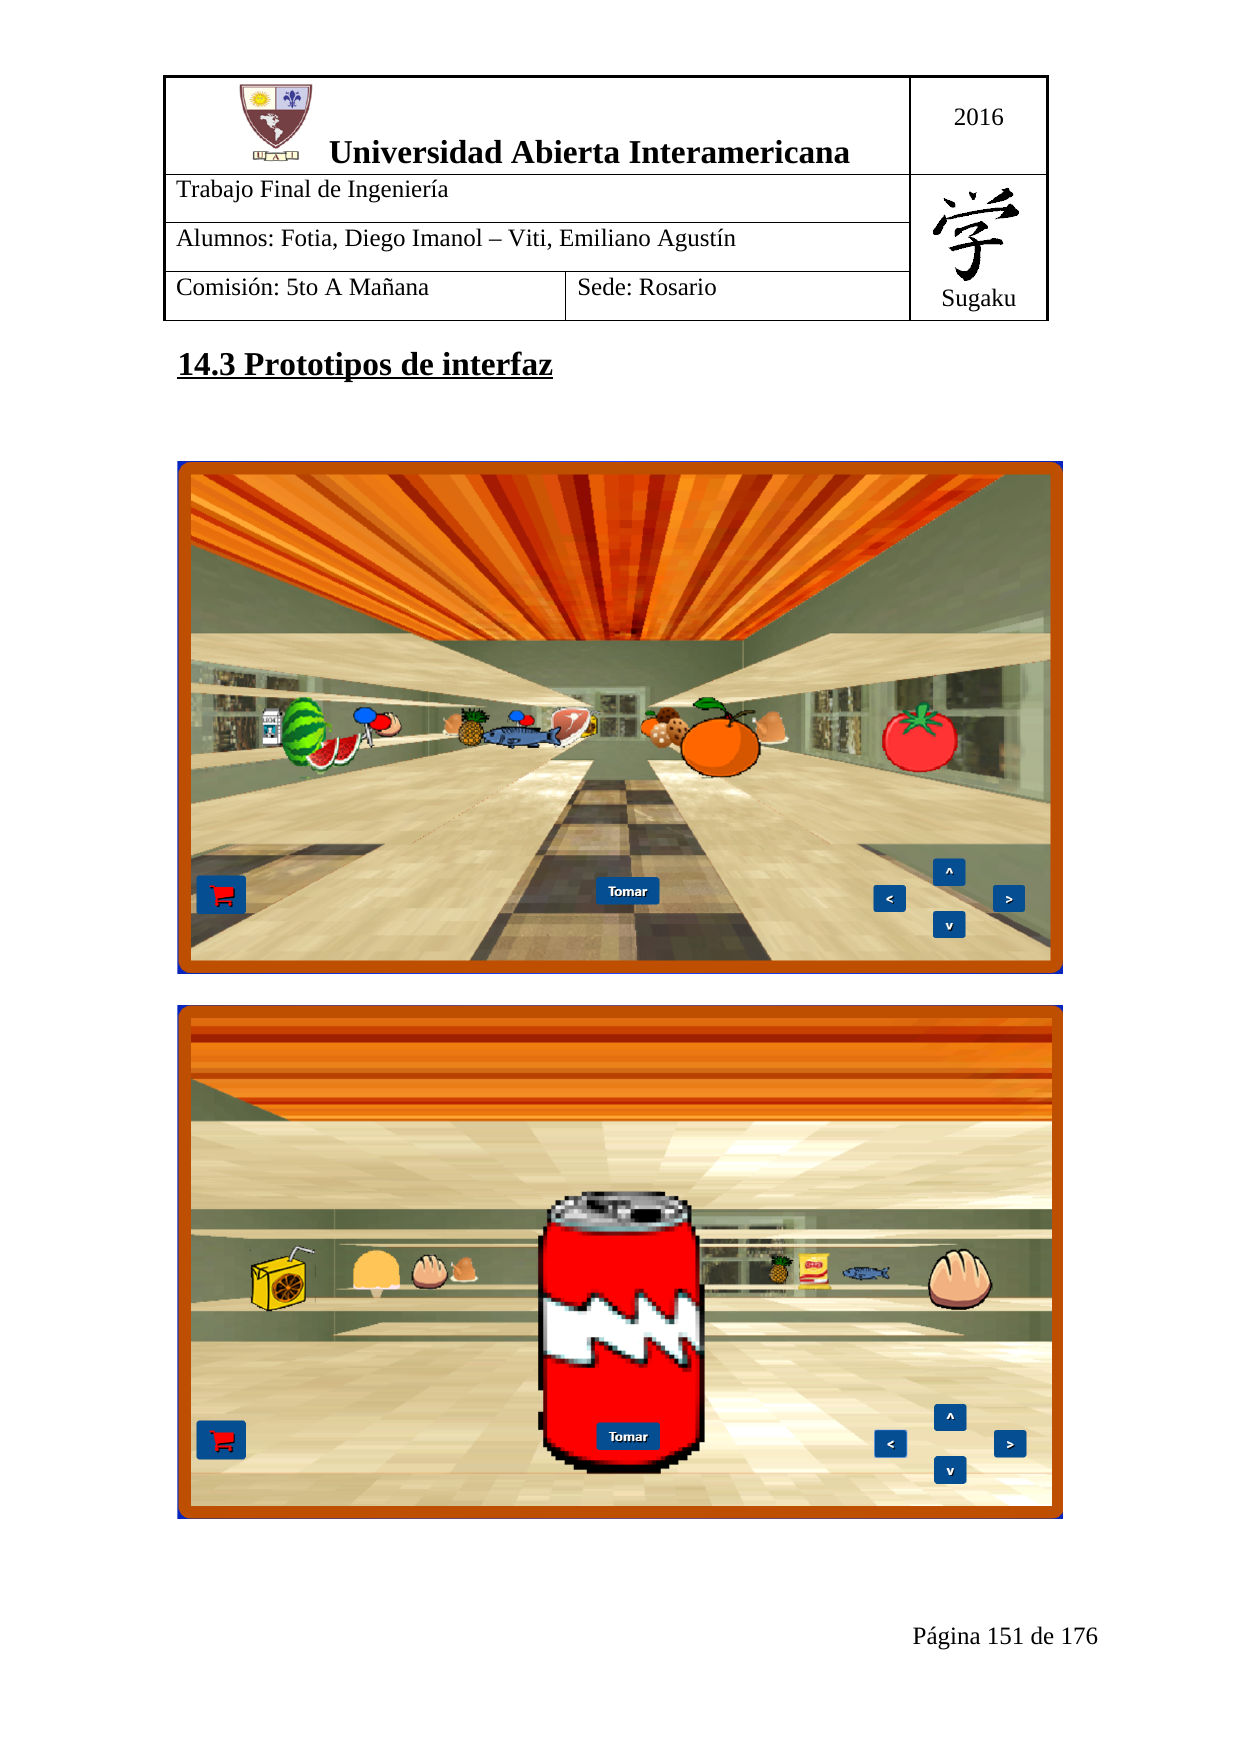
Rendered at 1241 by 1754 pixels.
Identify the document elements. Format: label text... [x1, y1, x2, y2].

picture [177, 1005, 1063, 1519]
subtitle 14.3 Prototipos de interfaz [177, 152, 1063, 382]
picture [177, 461, 1063, 974]
picture [927, 181, 1030, 284]
picture [223, 78, 329, 164]
